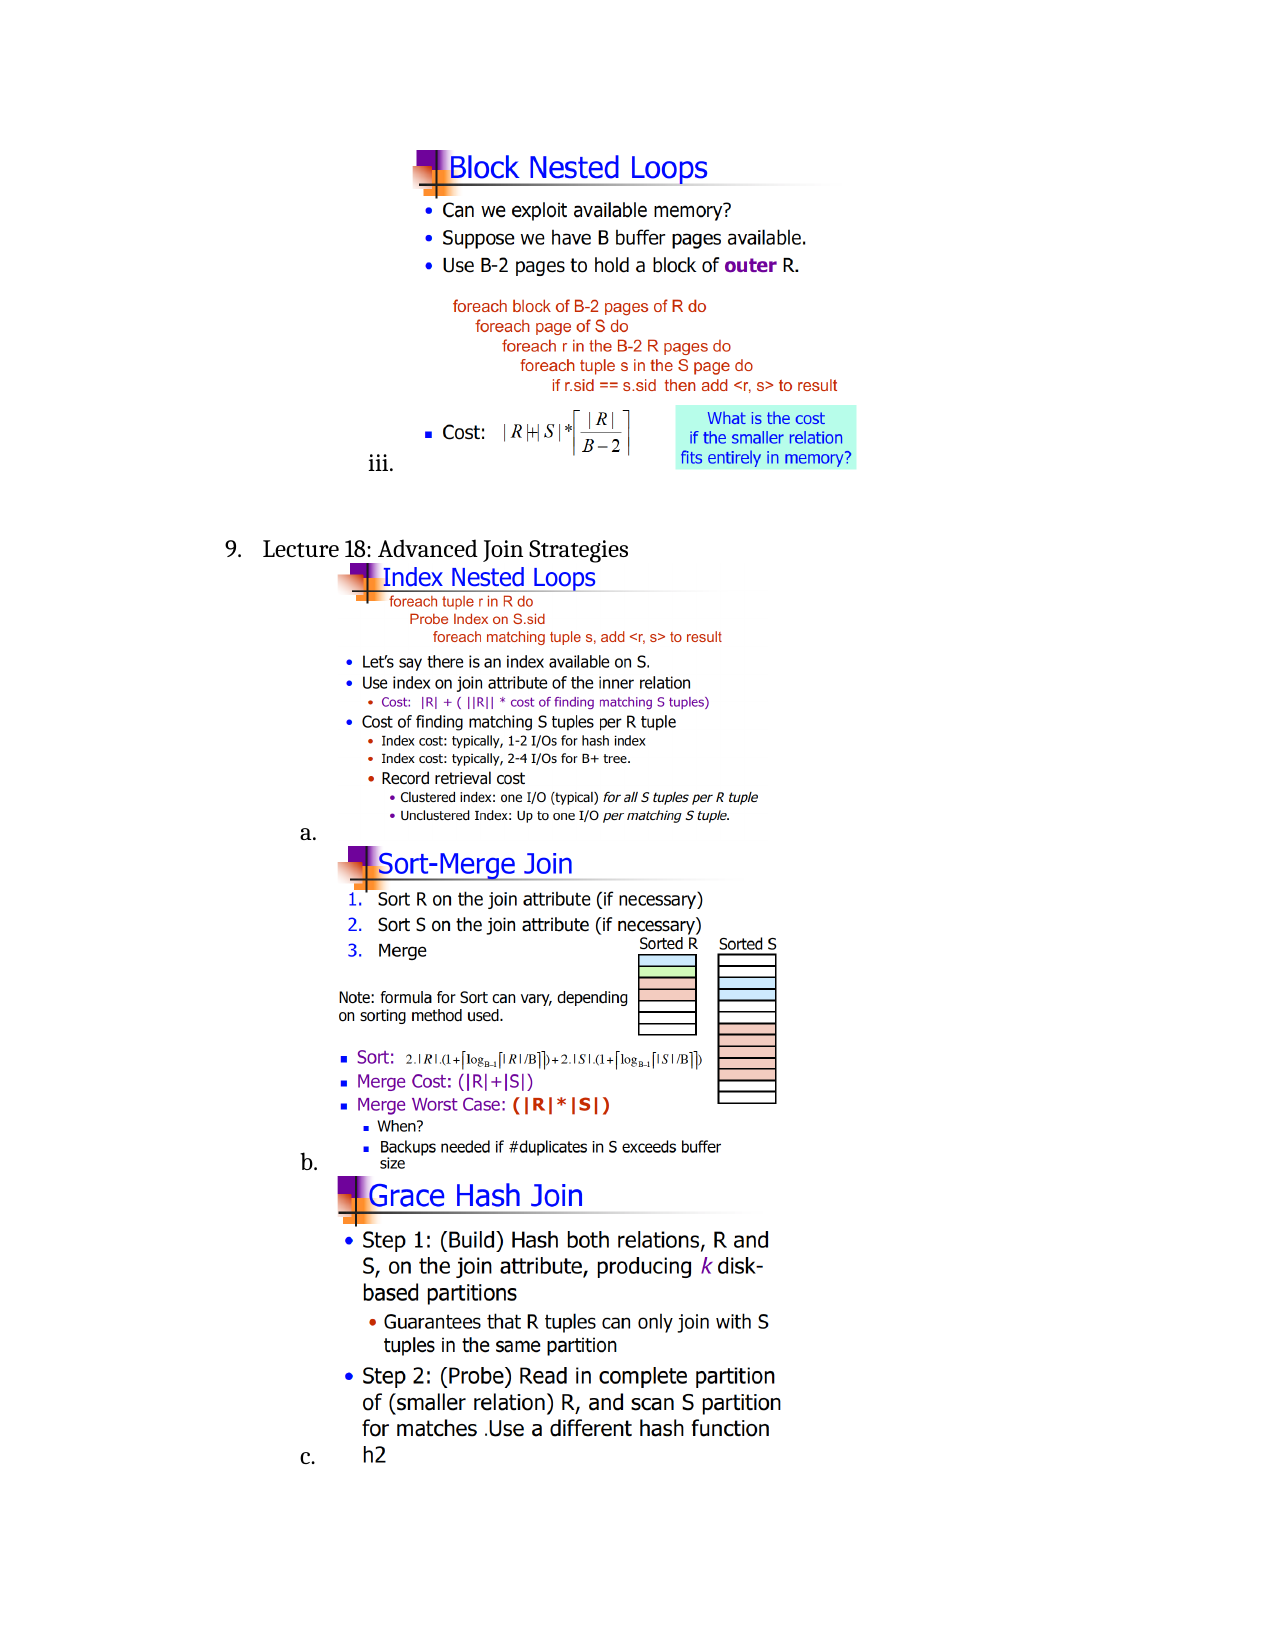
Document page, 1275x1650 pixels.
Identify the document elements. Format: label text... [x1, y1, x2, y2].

picture [337, 563, 769, 841]
picture [412, 150, 861, 472]
list Lecture 18: Advanced Join Strategies [225, 535, 1087, 564]
picture [337, 1176, 788, 1465]
picture [337, 846, 788, 1171]
